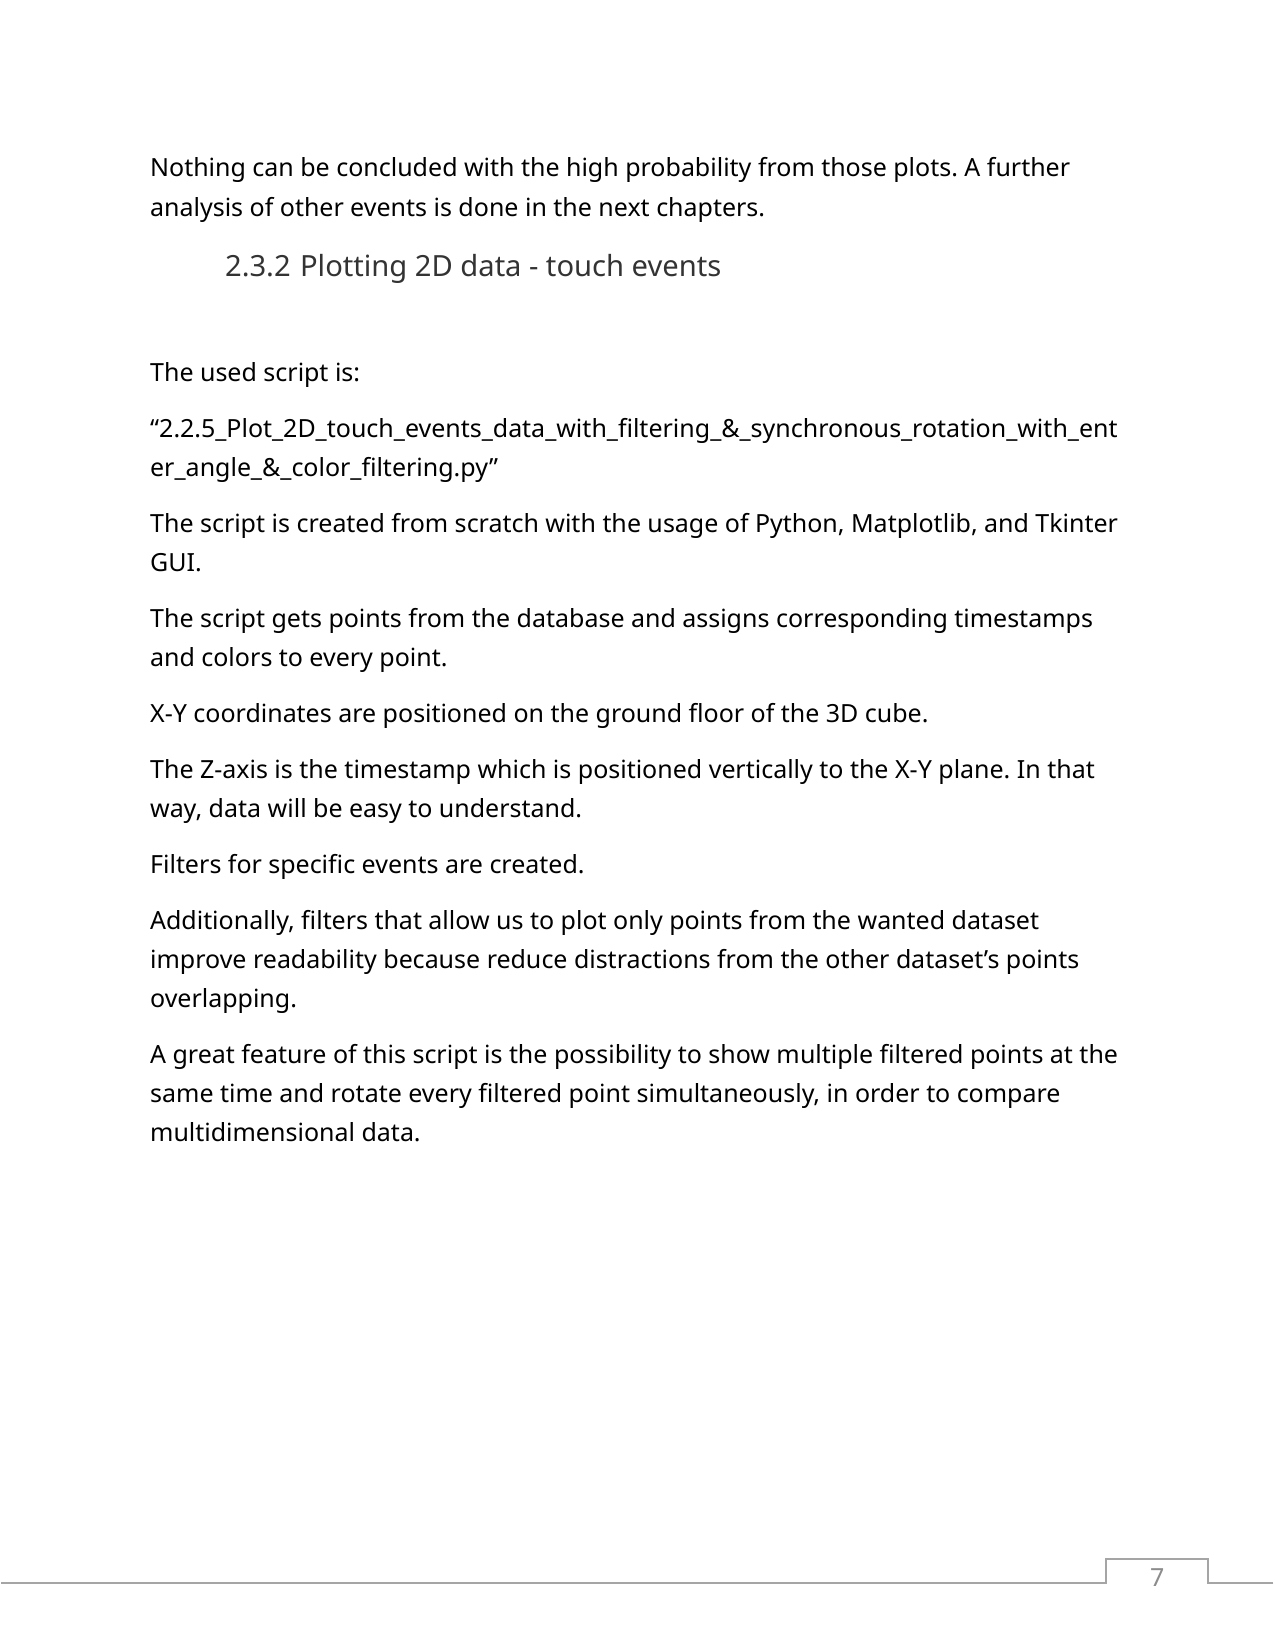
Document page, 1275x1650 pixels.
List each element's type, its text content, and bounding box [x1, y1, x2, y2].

text X-Y coordinates are positioned on the ground floor of the 3D cube. [150, 696, 1125, 730]
text Additionally, filters that allow us to plot only points from the wanted dataset improve readability because reduce distractions from the other dataset’s points overlapping. [150, 902, 1125, 1015]
text “2.2.5_Plot_2D_touch_events_data_with_filtering_&_synchronous_rotation_with_enter_angle_&_color_filtering.py” [150, 411, 1125, 484]
text A great feature of this script is the possibility to show multiple filtered points at the same time and rotate every filtered point simultaneously, in order to compare multidimensional data. [150, 1036, 1125, 1149]
text The Z-axis is the timestamp which is positioned vertically to the X-Y plane. In that way, data will be easy to understand. [150, 751, 1125, 825]
text The script is created from scratch with the usage of Python, Matplotlib, and Tkinter GUI. [150, 506, 1125, 579]
text The used script is: [150, 355, 1125, 389]
text Filters for specific events are created. [150, 846, 1125, 881]
text Nothing can be concluded with the high probability from those plots. A further analysis of other events is done in the next chapters. [150, 150, 1125, 223]
subtitle Plotting 2D data - touch events [225, 245, 1125, 285]
text The script gets points from the database and assigns corresponding timestamps and colors to every point. [150, 601, 1125, 674]
